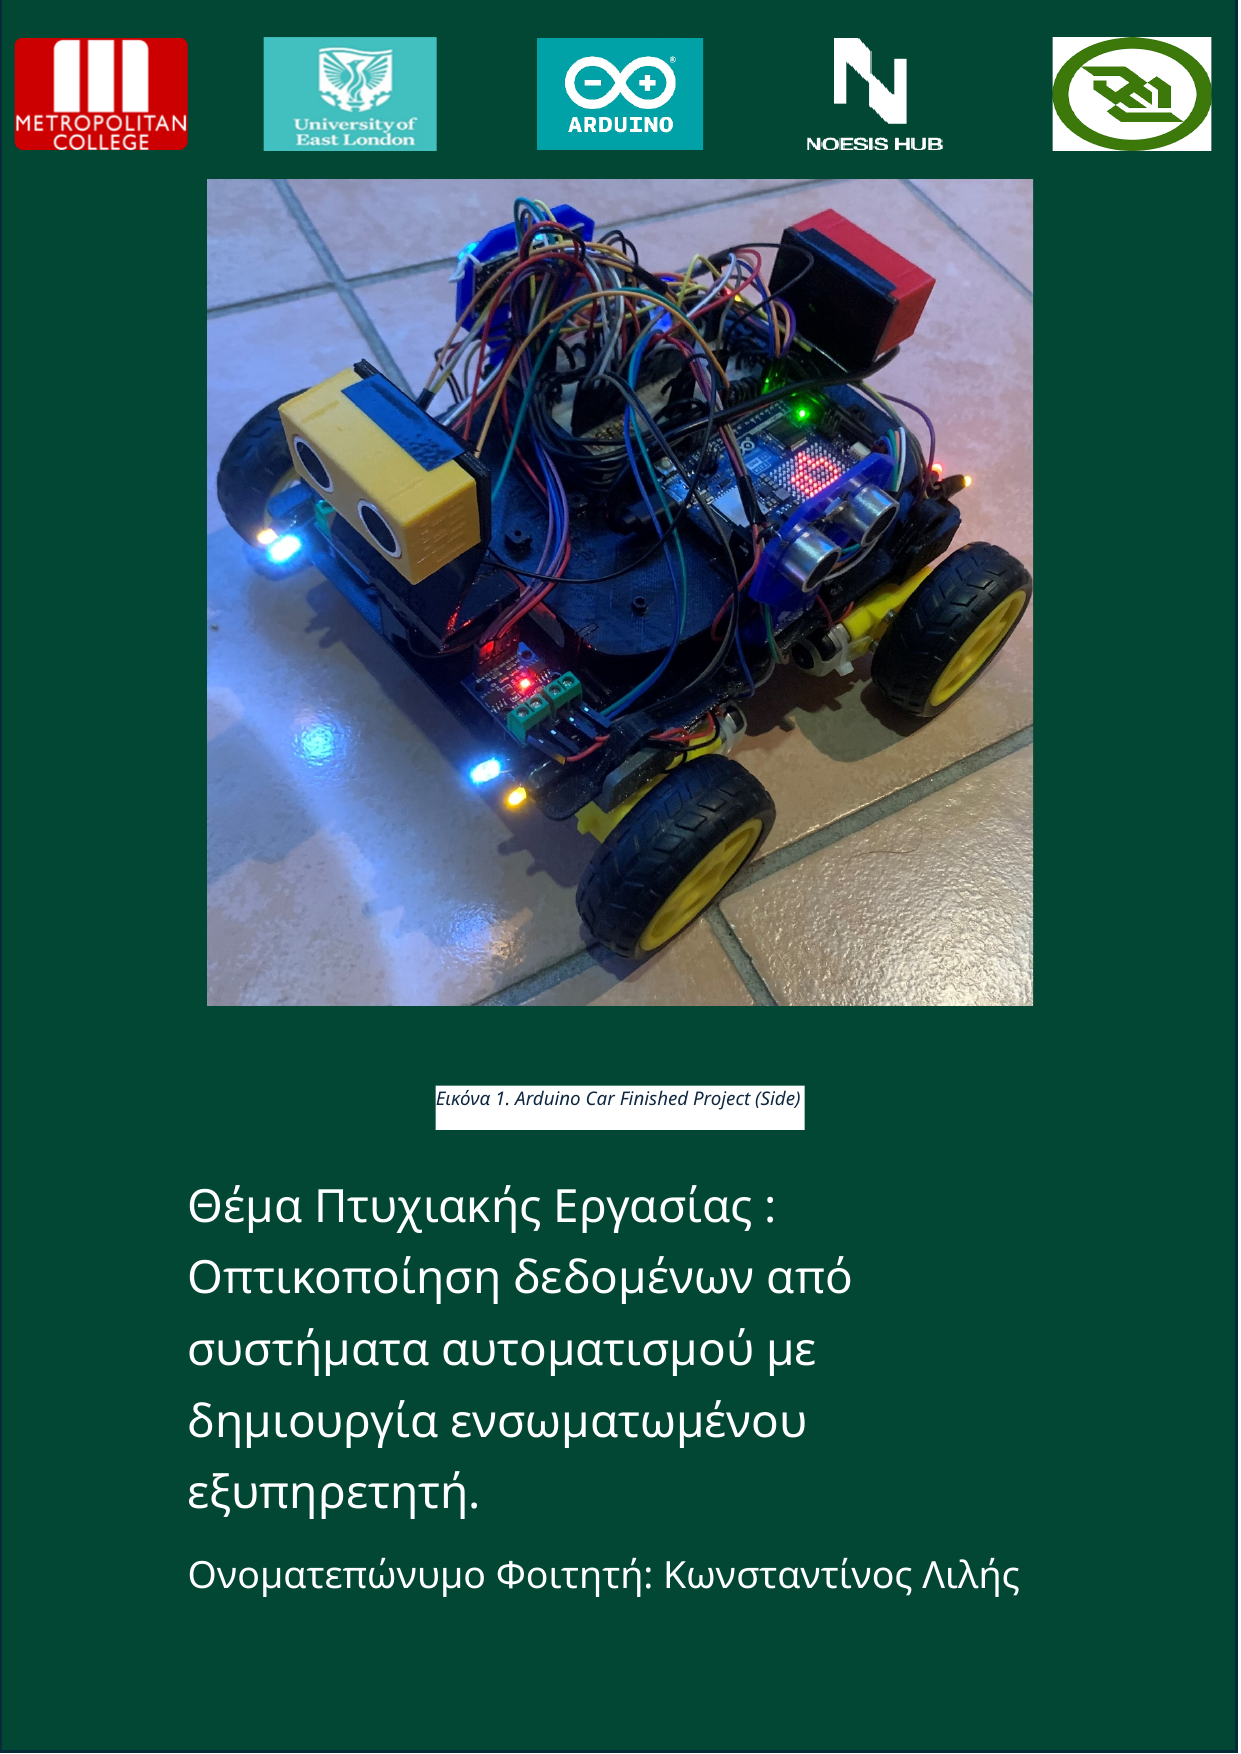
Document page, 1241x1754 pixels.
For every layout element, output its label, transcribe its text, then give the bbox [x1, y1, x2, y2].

text Θέμα Πτυχιακής Εργασίας : Οπτικοποίηση δεδομένων από συστήματα αυτοματισμού με δημιουργία ενσωματωμένου εξυπηρετητή. [187, 1173, 1053, 1522]
picture [537, 38, 704, 150]
picture [14, 38, 188, 150]
picture [807, 38, 943, 150]
picture [207, 179, 1034, 1006]
text Ονοματεπώνυμο Φοιτητή: Κωνσταντίνος Λιλής [187, 1548, 1053, 1599]
picture [263, 37, 437, 151]
picture [1052, 37, 1212, 151]
